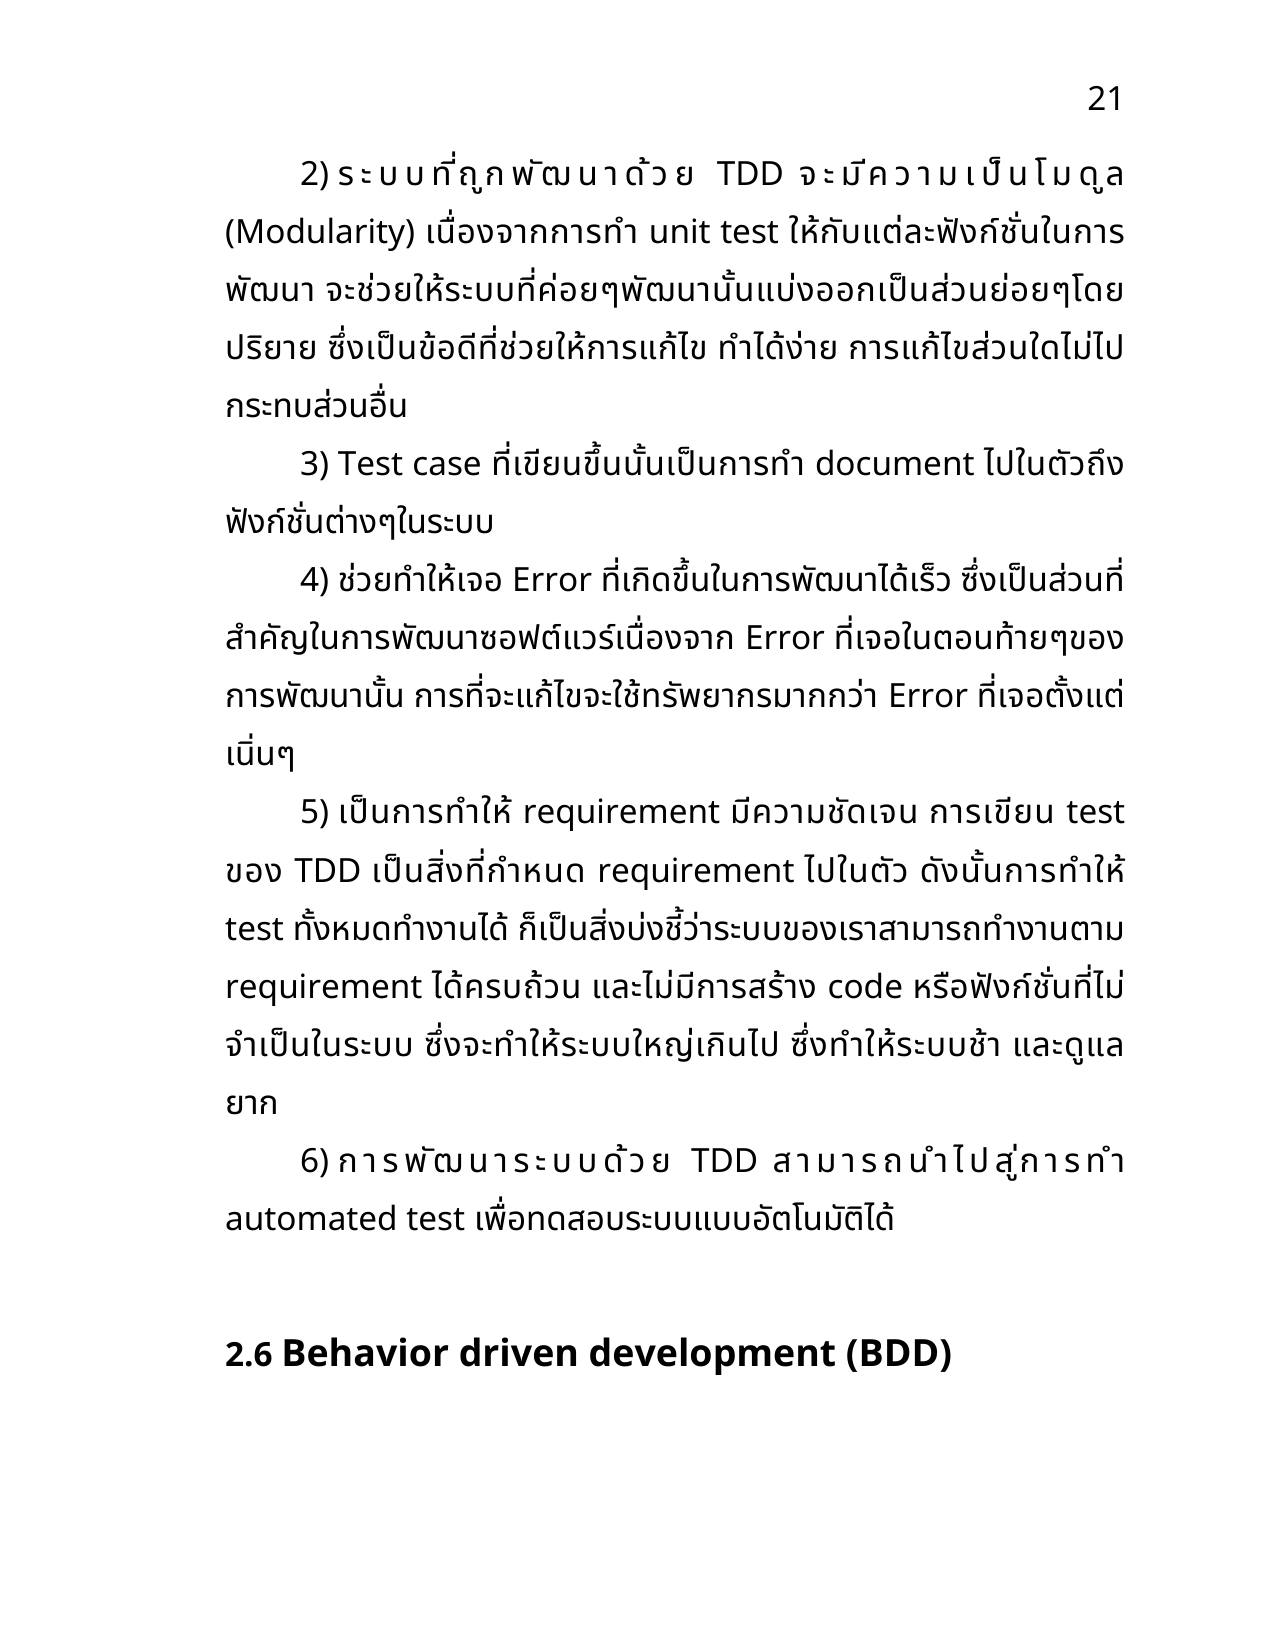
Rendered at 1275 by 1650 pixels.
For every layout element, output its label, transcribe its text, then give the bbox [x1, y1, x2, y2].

text ระบบที่ถูกพัฒนาด้วย TDD จะมีความเป็นโมดูล (Modularity) เนื่องจากการทำ unit test ให้กับแต่ละฟังก์ชั่นในการพัฒนา จะช่วยให้ระบบที่ค่อยๆพัฒนานั้นแบ่งออกเป็นส่วนย่อยๆโดยปริยาย ซึ่งเป็นข้อดีที่ช่วยให้การแก้ไข ทำได้ง่าย การแก้ไขส่วนใดไม่ไปกระทบส่วนอื่น [225, 150, 1125, 432]
text ช่วยทำให้เจอ Error ที่เกิดขึ้นในการพัฒนาได้เร็ว ซึ่งเป็นส่วนที่สำคัญในการพัฒนาซอฟต์แวร์เนื่องจาก Error ที่เจอในตอนท้ายๆของการพัฒนานั้น การที่จะแก้ไขจะใช้ทรัพยากรมากกว่า Error ที่เจอตั้งแต่เนิ่นๆ [225, 556, 1125, 781]
text เป็นการทำให้ requirement มีความชัดเจน การเขียน test ของ TDD เป็นสิ่งที่กำหนด requirement ไปในตัว ดังนั้นการทำให้ test ทั้งหมดทำงานได้ ก็เป็นสิ่งบ่งชี้ว่าระบบของเราสามารถทำงานตาม requirement ได้ครบถ้วน และไม่มีการสร้าง code หรือฟังก์ชั่นที่ไม่จำเป็นในระบบ ซึ่งจะทำให้ระบบใหญ่เกินไป ซึ่งทำให้ระบบช้า และดูแลยาก [225, 788, 1125, 1129]
text Test case ที่เขียนขึ้นนั้นเป็นการทำ document ไปในตัวถึงฟังก์ชั่นต่างๆในระบบ [225, 440, 1125, 548]
list Behavior driven development (BDD) [225, 1326, 1125, 1377]
text การพัฒนาระบบด้วย TDD สามารถนำไปสู่การทำ automated test เพื่อทดสอบระบบแบบอัตโนมัติได้ [225, 1137, 1125, 1245]
